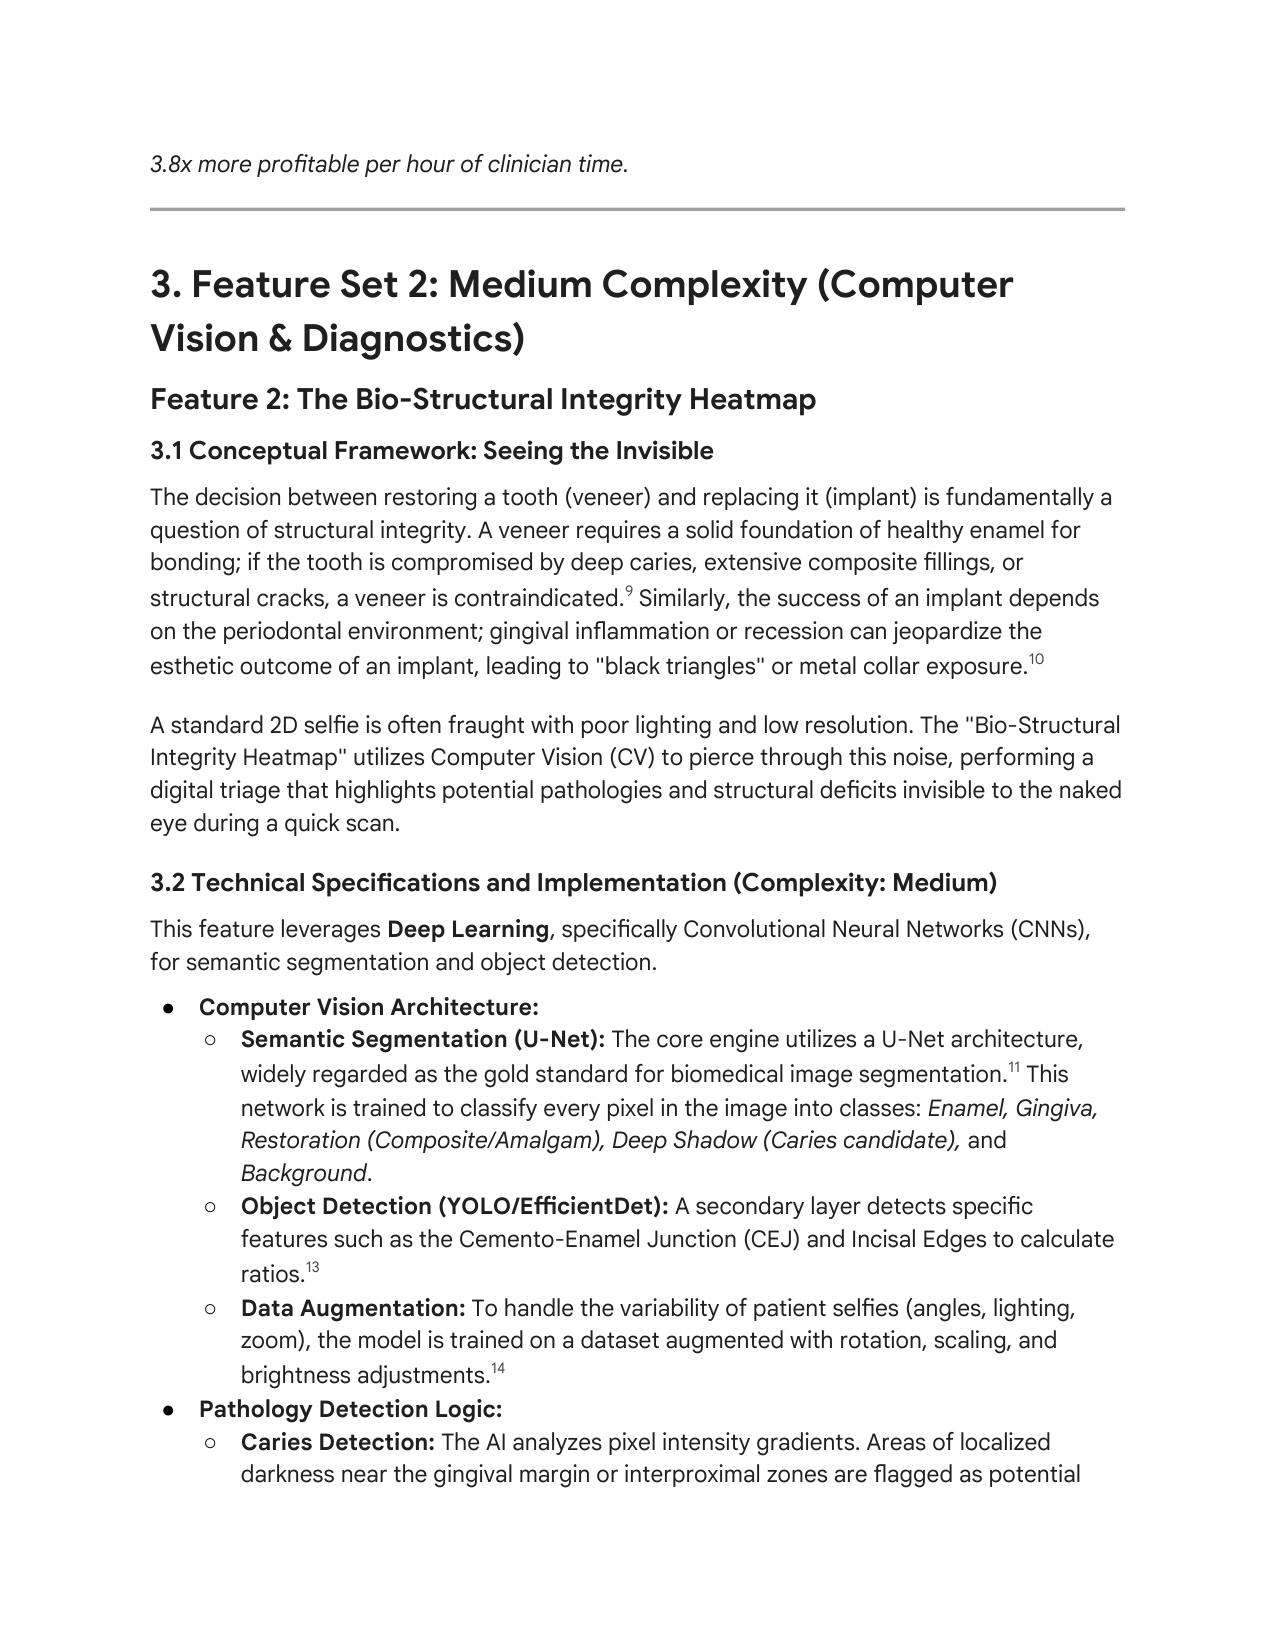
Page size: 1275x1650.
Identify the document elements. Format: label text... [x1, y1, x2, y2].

list Semantic Segmentation (U-Net): The core engine utilizes a U-Net architecture, widely regarded as the gold standard for biomedical image segmentation.11 This network is trained to classify every pixel in the image into classes: Enamel, Gingiva, Restoration (Composite/Amalgam), Deep Shadow (Caries candidate), and Background. [203, 1026, 1125, 1188]
subtitle 3.2 Technical Specifications and Implementation (Complexity: Medium) [150, 867, 1125, 898]
subtitle 3. Feature Set 2: Medium Complexity (Computer Vision & Diagnostics) [150, 211, 1125, 362]
list Object Detection (YOLO/EfficientDet): A secondary layer detects specific features such as the Cemento-Enamel Junction (CEJ) and Incisal Edges to calculate ratios.13 [203, 1192, 1125, 1289]
list Data Augmentation: To handle the variability of patient selfies (angles, lighting, zoom), the model is trained on a dataset augmented with rotation, scaling, and brightness adjustments.14 [203, 1294, 1125, 1391]
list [203, 1428, 1125, 1489]
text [150, 150, 1125, 179]
list Pathology Detection Logic: [161, 1395, 1125, 1424]
subtitle Feature 2: The Bio-Structural Integrity Heatmap [150, 381, 1125, 417]
text This feature leverages Deep Learning, specifically Convolutional Neural Networks (CNNs), for semantic segmentation and object detection. [150, 915, 1125, 976]
subtitle 3.1 Conceptual Framework: Seeing the Invisible [150, 435, 1125, 466]
text A standard 2D selfie is often fraught with poor lighting and low resolution. The "Bio-Structural Integrity Heatmap" utilizes Computer Vision (CV) to pierce through this noise, performing a digital triage that highlights potential pathologies and structural deficits invisible to the naked eye during a quick scan. [150, 711, 1125, 838]
list Computer Vision Architecture: [161, 993, 1125, 1022]
text The decision between restoring a tooth (veneer) and replacing it (implant) is fundamentally a question of structural integrity. A veneer requires a solid foundation of healthy enamel for bonding; if the tooth is compromised by deep caries, extensive composite fillings, or structural cracks, a veneer is contraindicated.9 Similarly, the success of an implant depends on the periodontal environment; gingival inflammation or recession can jeopardize the esthetic outcome of an implant, leading to "black triangles" or metal collar exposure.10 [150, 483, 1125, 682]
